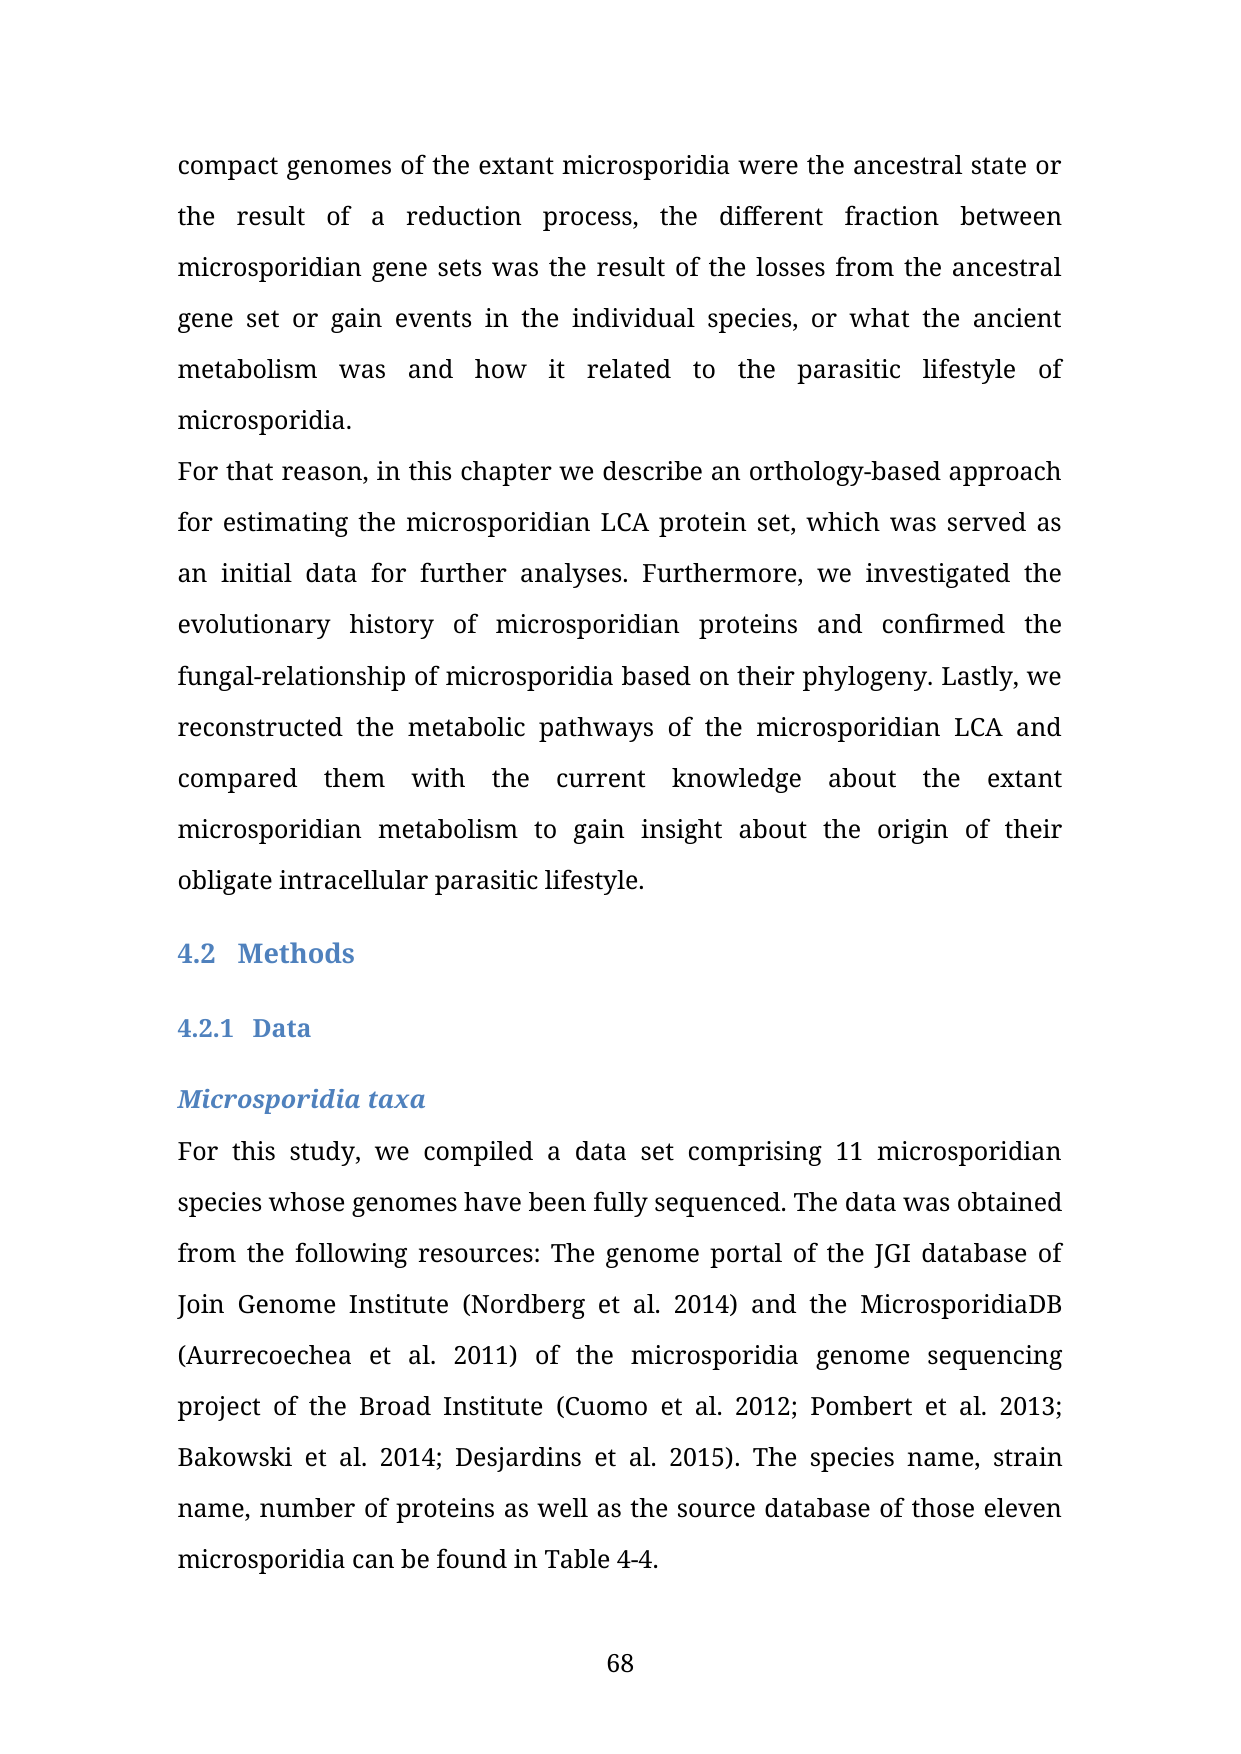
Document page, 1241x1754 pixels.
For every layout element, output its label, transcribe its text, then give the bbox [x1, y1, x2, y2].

text For that reason, in this chapter we describe an orthology-based approach for estimating the microsporidian LCA protein set, which was served as an initial data for further analyses. Furthermore, we investigated the evolutionary history of microsporidian proteins and confirmed the fungal-relationship of microsporidia based on their phylogeny. Lastly, we reconstructed the metabolic pathways of the microsporidian LCA and compared them with the current knowledge about the extant microsporidian metabolism to gain insight about the origin of their obligate intracellular parasitic lifestyle. [177, 454, 1063, 896]
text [177, 148, 1063, 437]
subtitle Data [177, 1010, 1063, 1044]
text Microsporidia taxa [177, 1082, 1063, 1116]
subtitle Methods [177, 934, 1063, 971]
